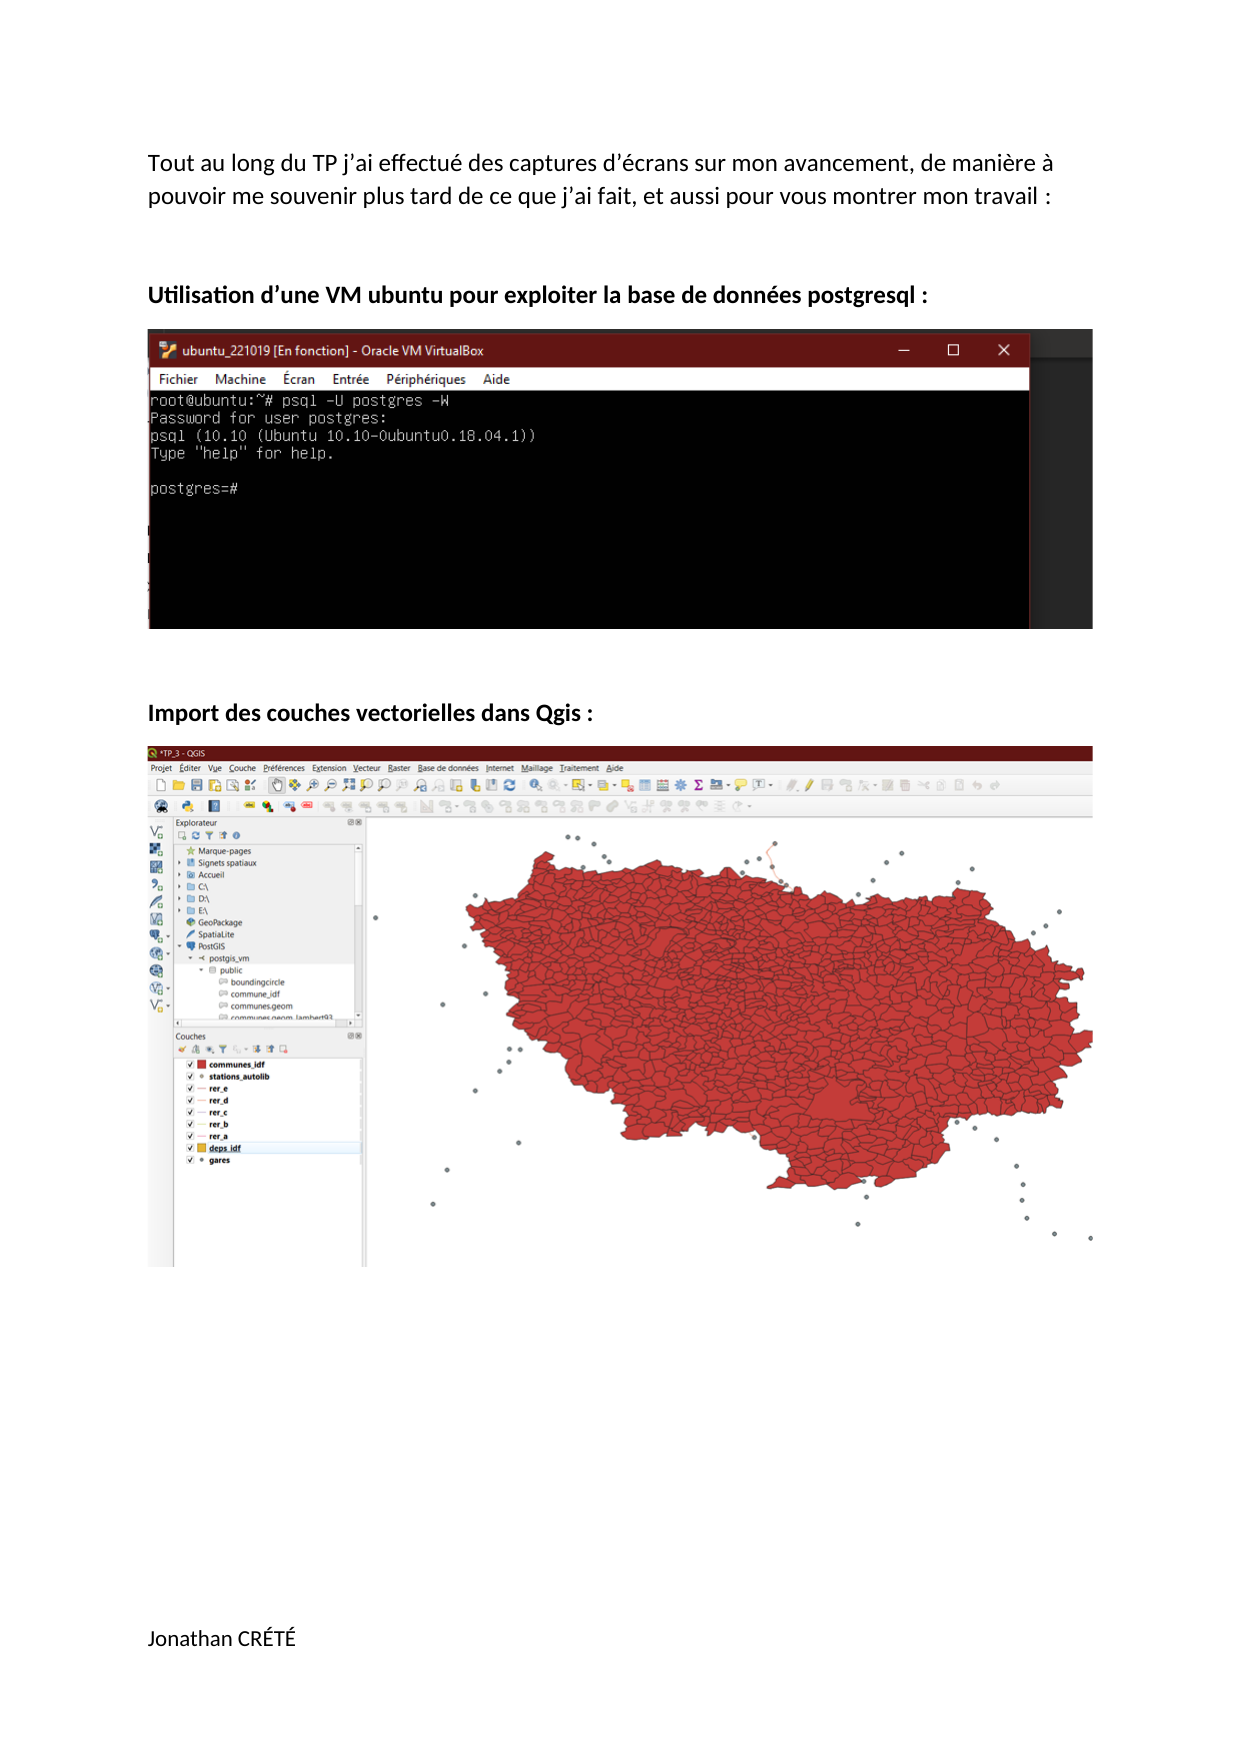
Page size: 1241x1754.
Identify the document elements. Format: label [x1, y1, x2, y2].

picture [147, 329, 1093, 629]
picture [147, 746, 1093, 1267]
